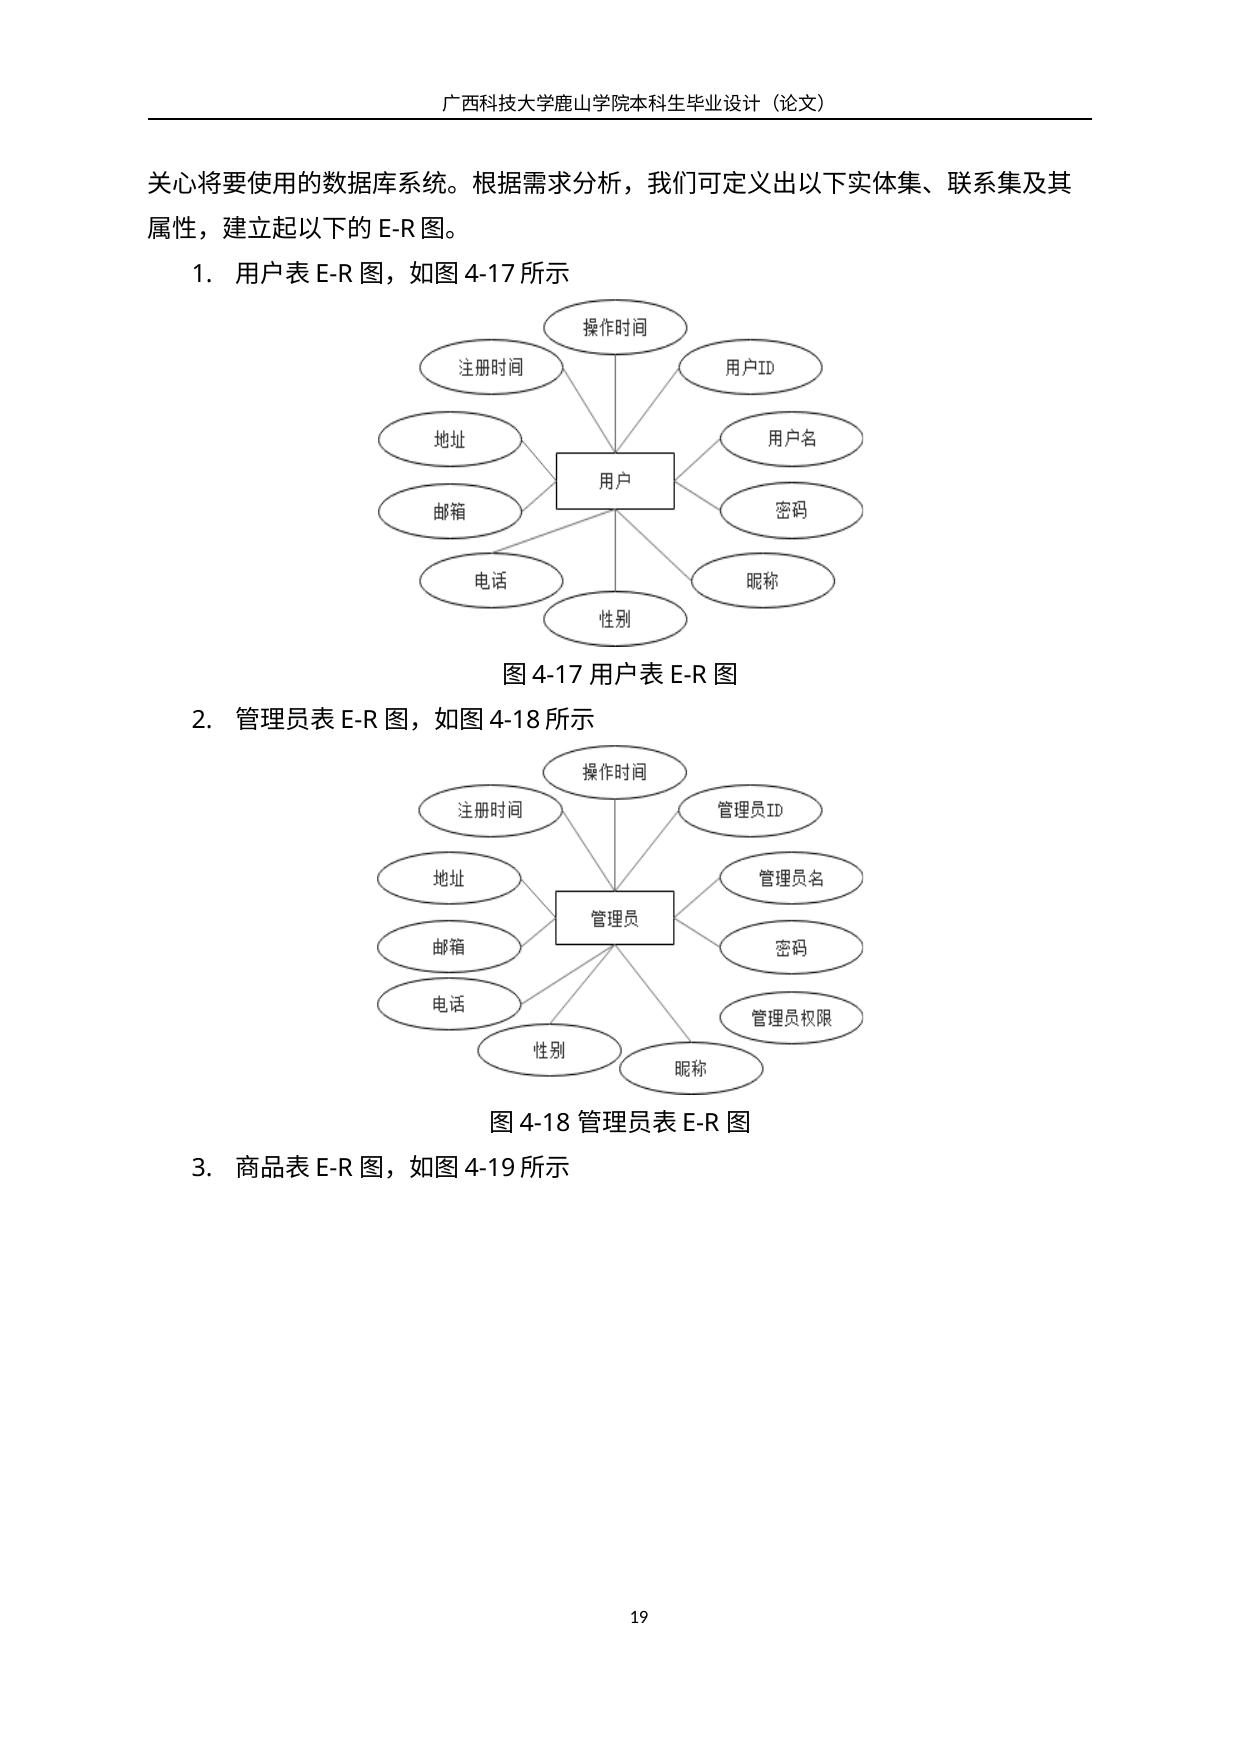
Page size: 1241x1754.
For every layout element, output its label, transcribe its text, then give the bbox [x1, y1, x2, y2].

picture [377, 744, 864, 1095]
list 商品表E-R 图，如图4-19所示 [148, 1148, 1092, 1184]
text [148, 163, 1092, 245]
text 图4-18 管理员表E-R 图 [148, 1102, 1092, 1139]
text 图4-17 用户表E-R 图 [148, 654, 1092, 690]
list 管理员表E-R 图，如图4-18所示 [148, 699, 1092, 736]
list 用户表E-R 图，如图4-17所示 [148, 254, 1092, 290]
picture [377, 299, 864, 647]
